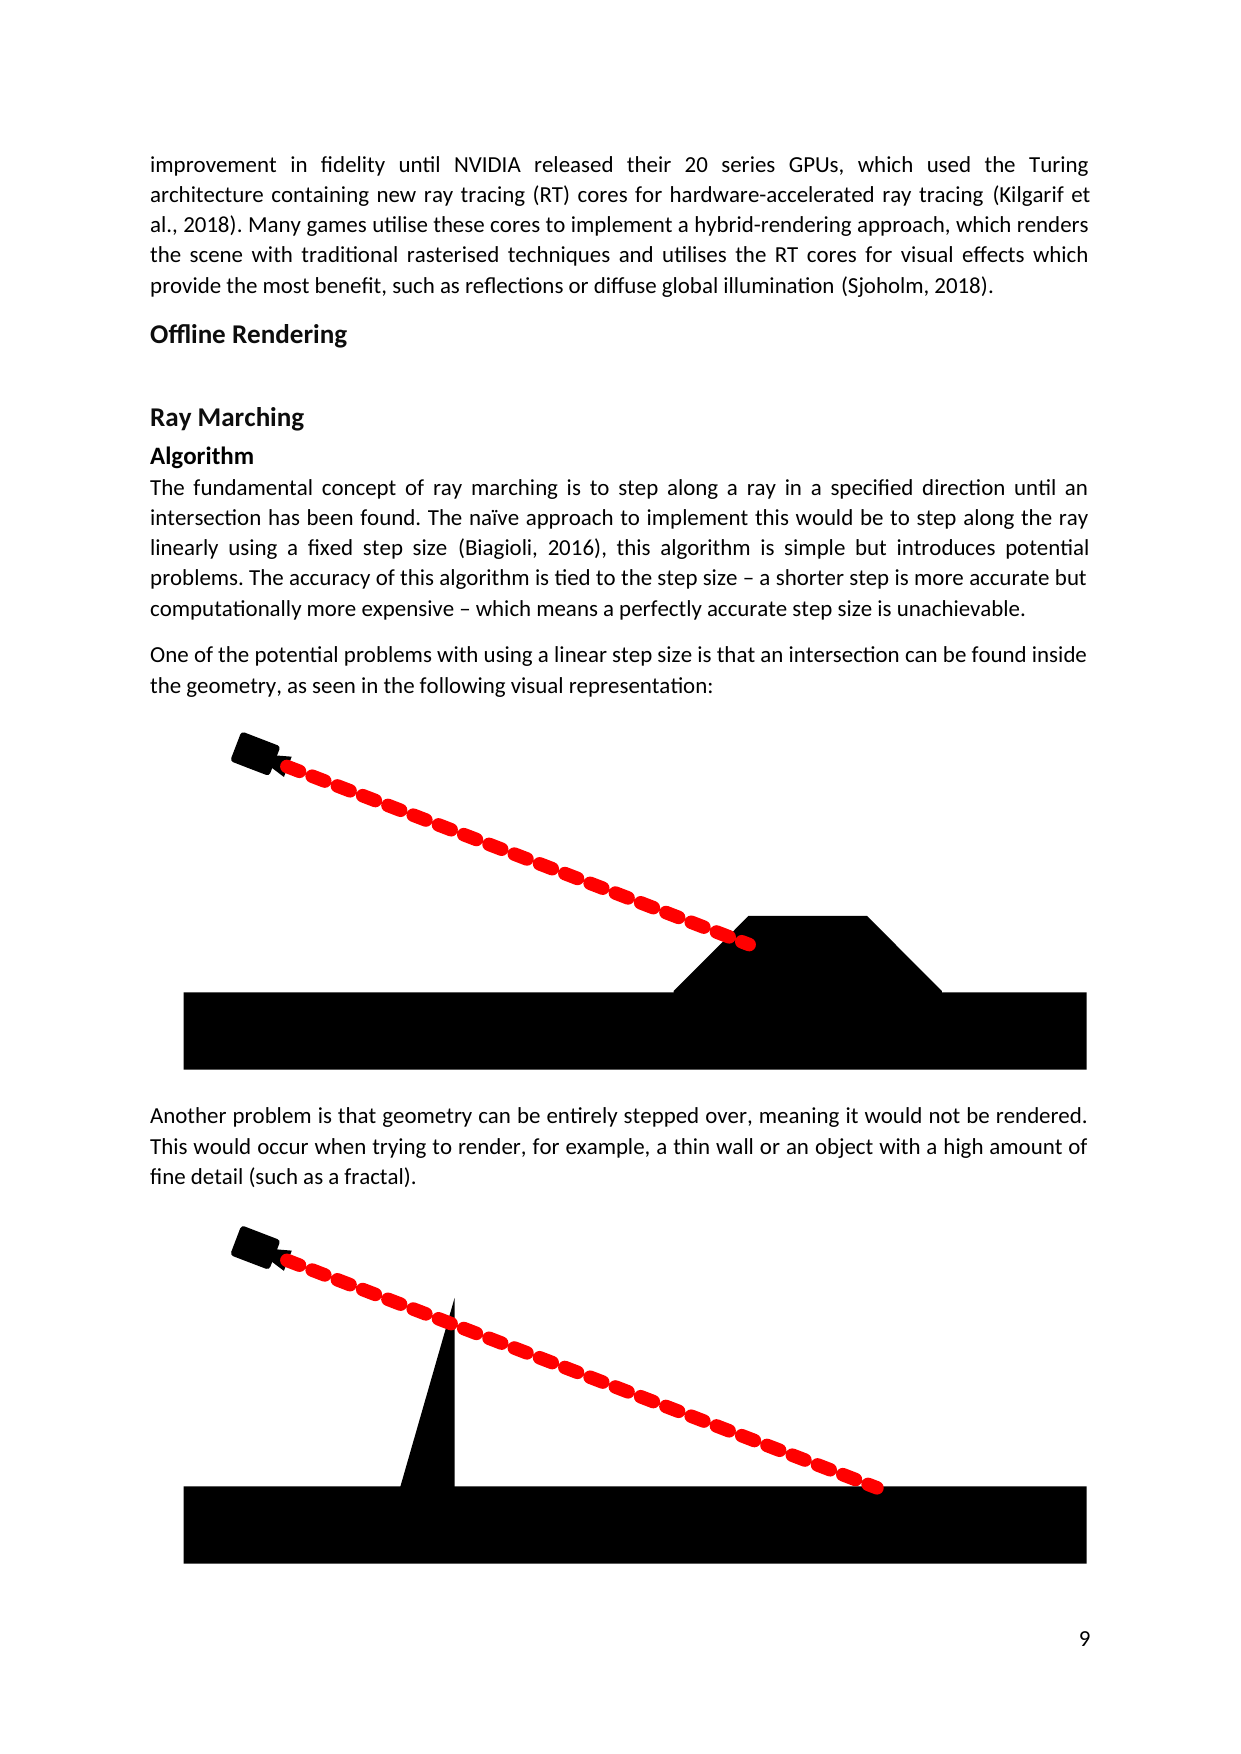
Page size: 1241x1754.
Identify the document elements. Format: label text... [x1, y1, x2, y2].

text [150, 150, 1090, 299]
text The fundamental concept of ray marching is to step along a ray in a specified direction until an intersection has been found. The naïve approach to implement this would be to step along the ray linearly using a fixed step size , this algorithm is simple but introduces potential problems. The accuracy of this algorithm is tied to the step size – a shorter step is more accurate but computationally more expensive – which means a perfectly accurate step size is unachievable. [150, 473, 1090, 622]
subtitle Offline Rendering [150, 318, 1090, 351]
text One of the potential problems with using a linear step size is that an intersection can be found inside the geometry, as seen in the following visual representation: [150, 641, 1090, 699]
text Another problem is that geometry can be entirely stepped over, meaning it would not be rendered. This would occur when trying to render, for example, a thin wall or an object with a high amount of fine detail (such as a fractal). [150, 1102, 1090, 1190]
subtitle Algorithm [150, 440, 1090, 471]
subtitle Ray Marching [150, 400, 1090, 433]
